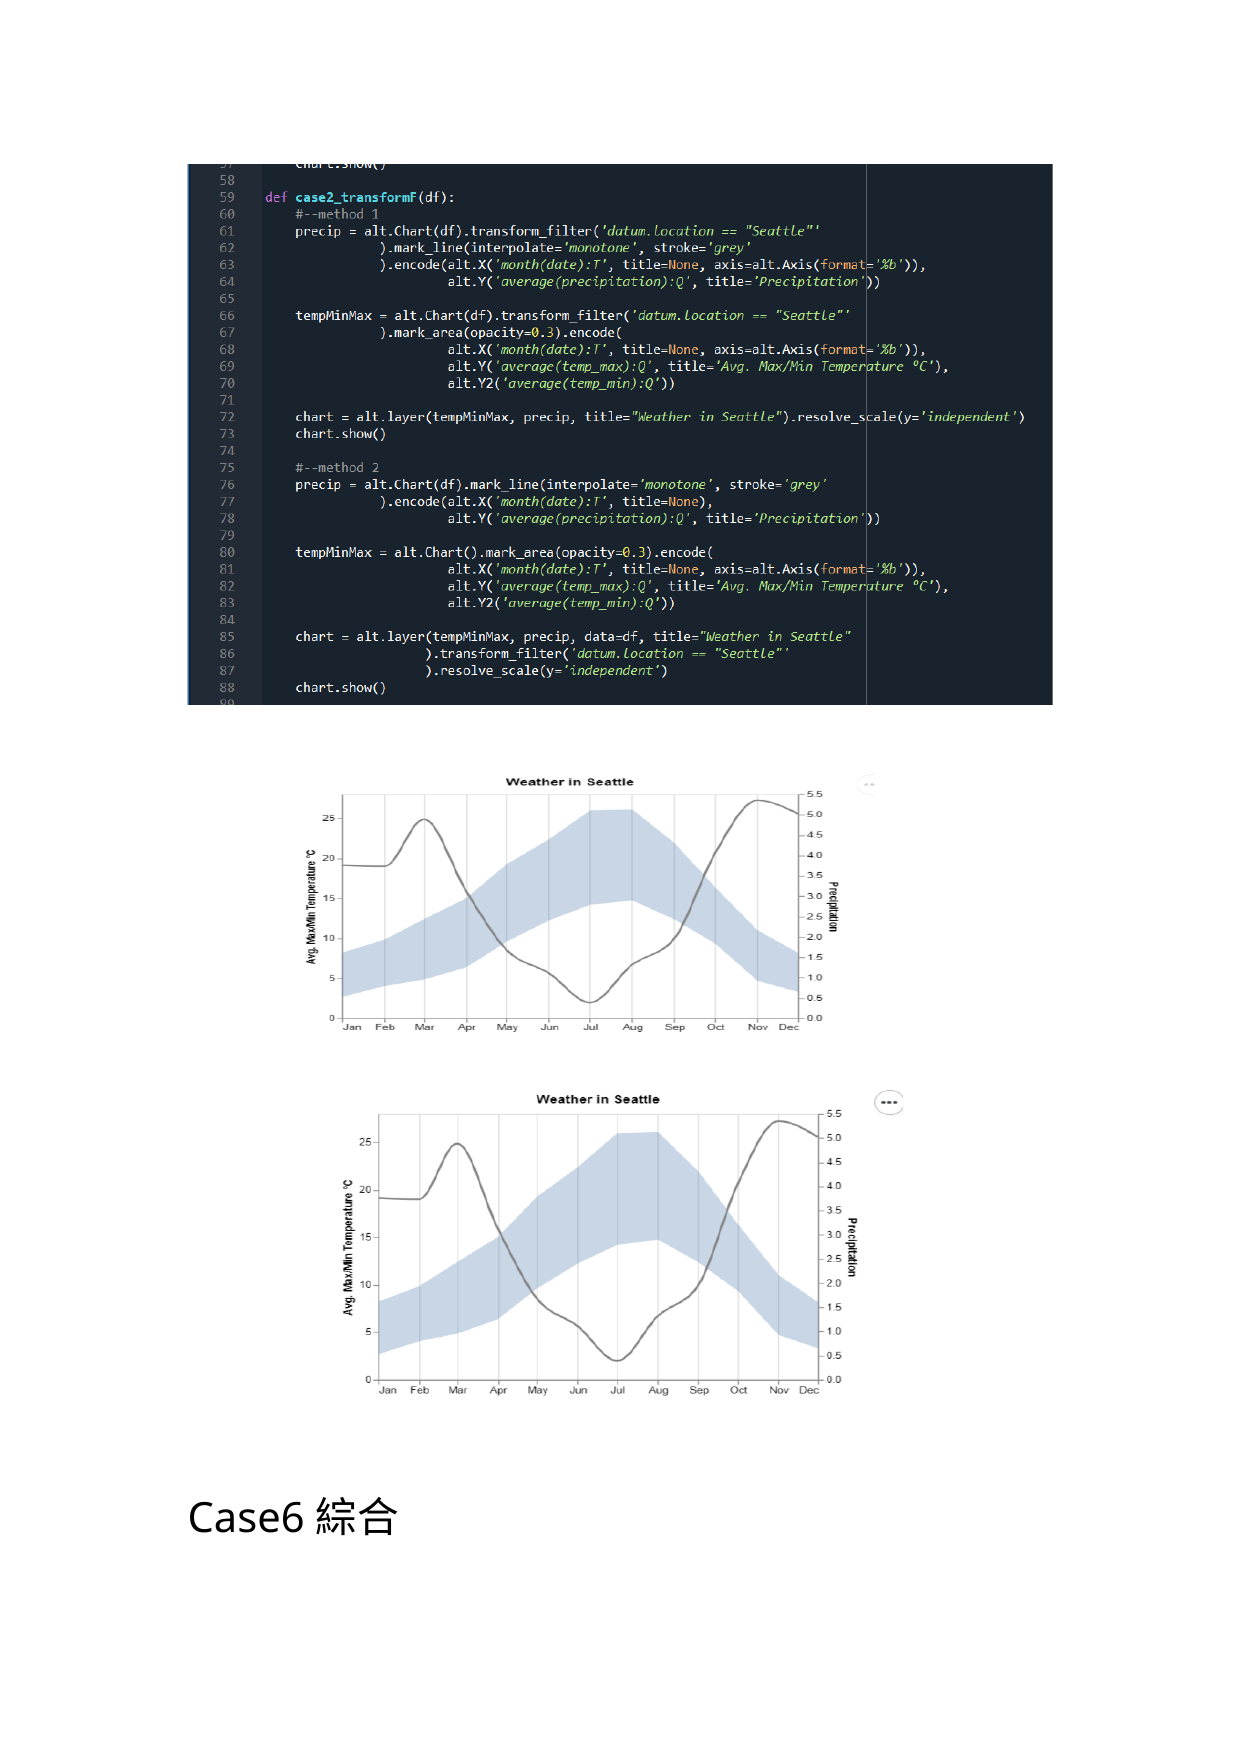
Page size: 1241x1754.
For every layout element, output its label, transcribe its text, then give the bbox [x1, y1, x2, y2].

text Case6 綜合 [187, 1477, 1053, 1552]
picture [187, 164, 1053, 705]
picture [268, 768, 903, 1422]
